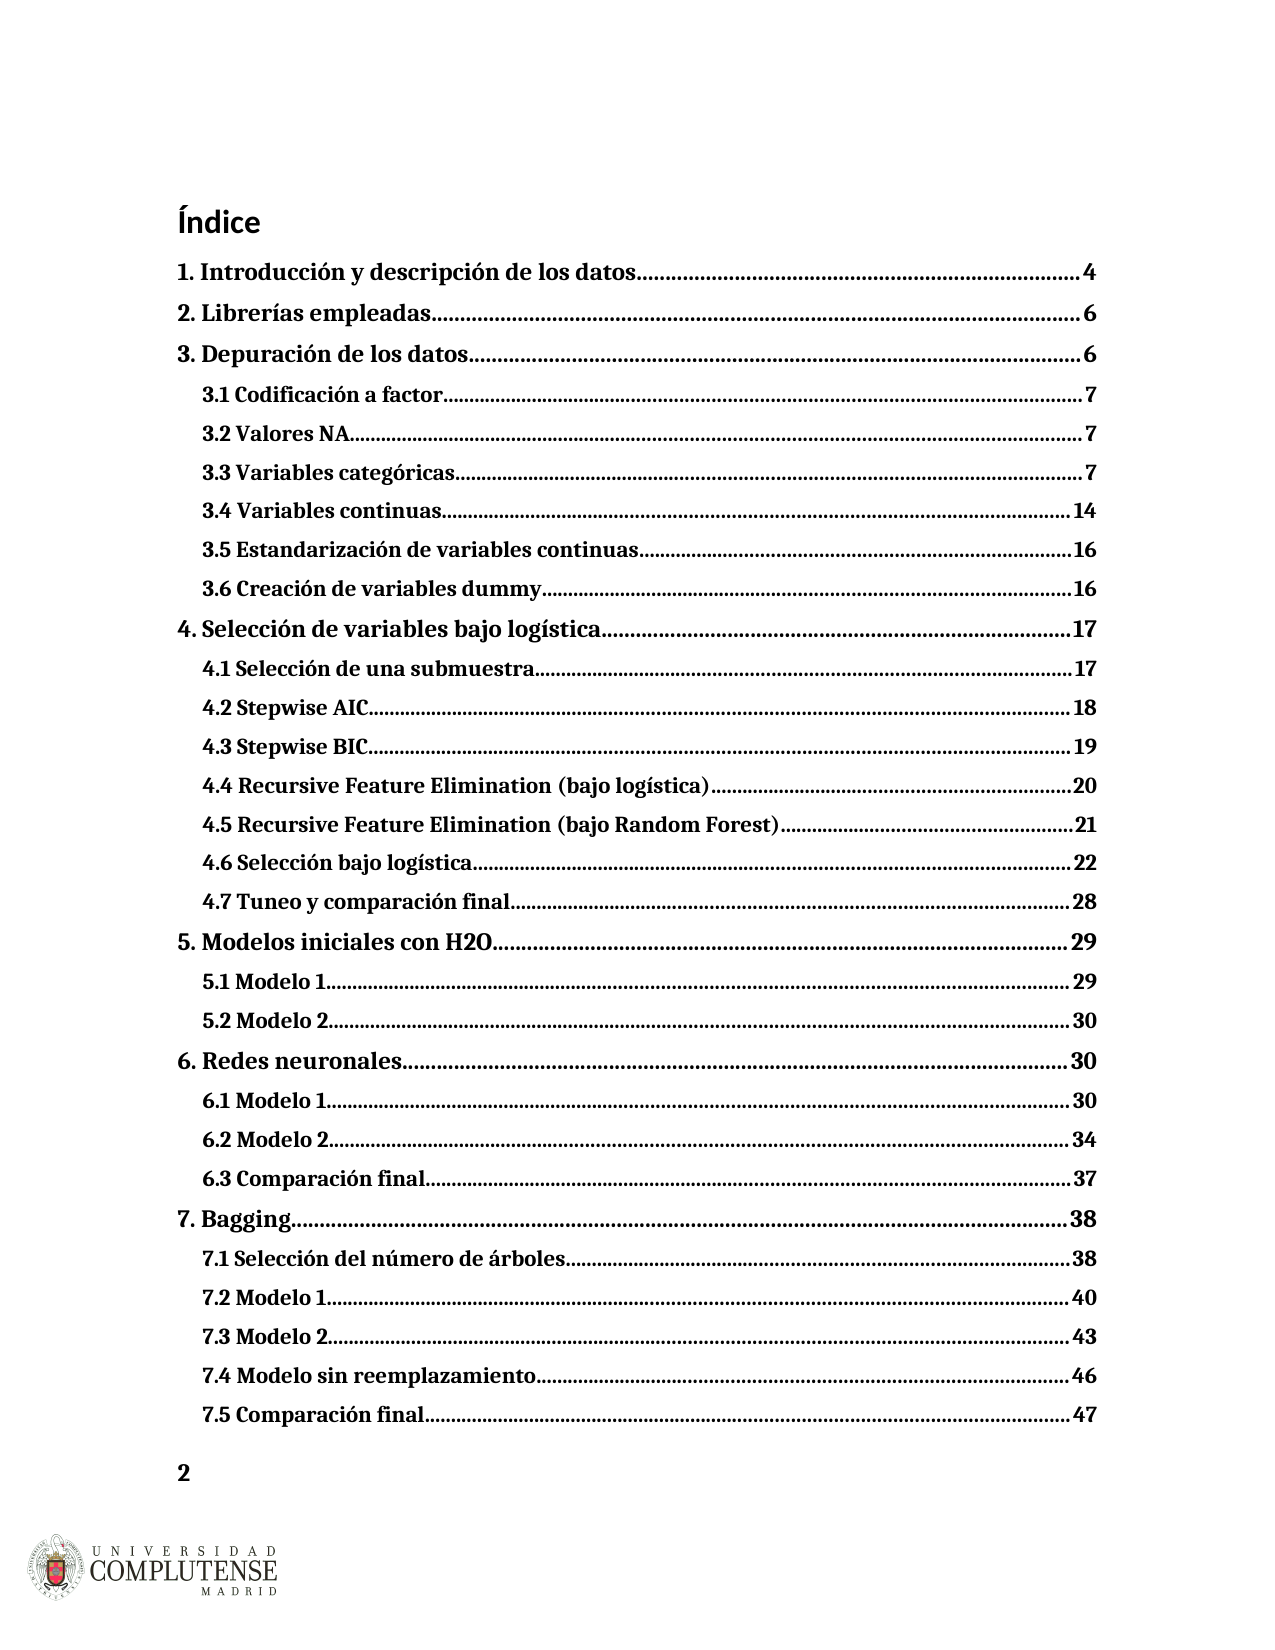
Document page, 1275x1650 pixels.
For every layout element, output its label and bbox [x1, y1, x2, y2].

picture [24, 1496, 280, 1640]
